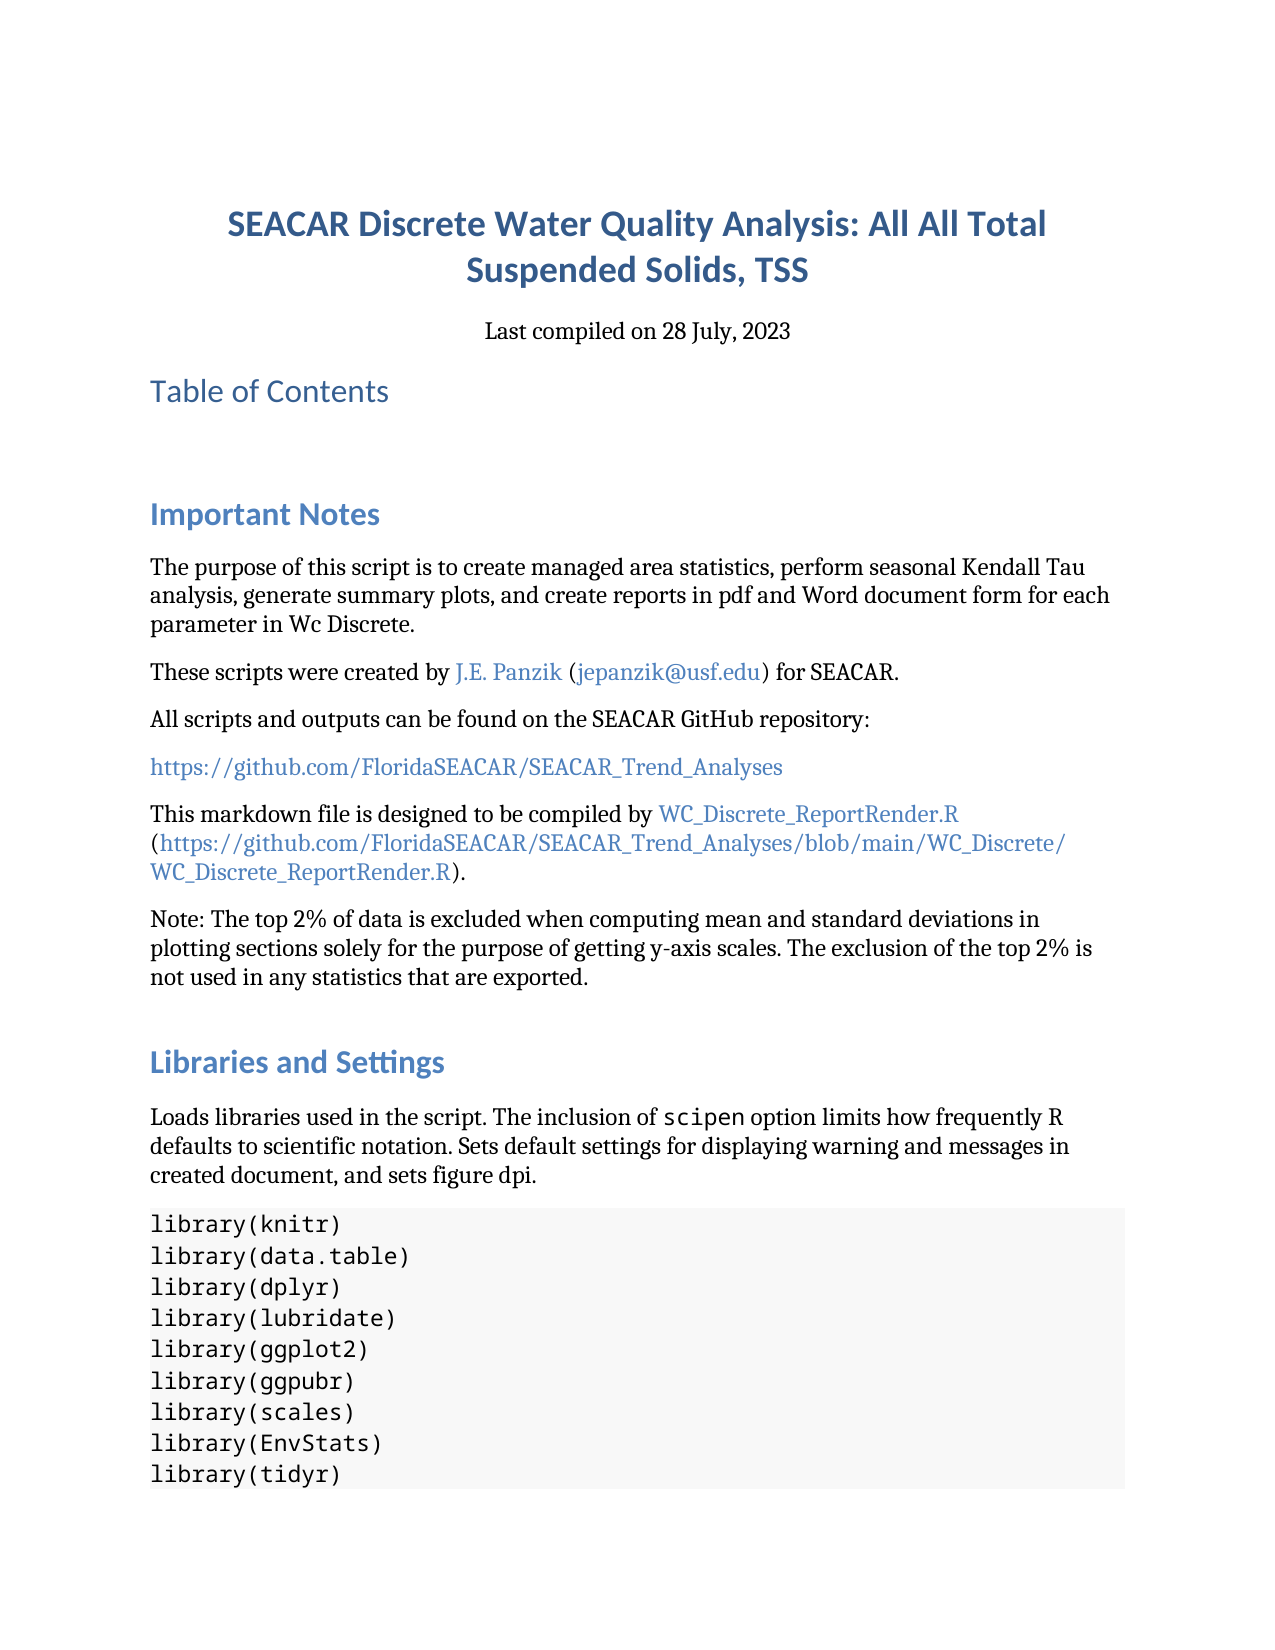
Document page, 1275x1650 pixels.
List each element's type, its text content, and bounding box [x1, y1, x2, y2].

text These scripts were created by J.E. Panzik (jepanzik@usf.edu) for SEACAR. [150, 658, 1125, 686]
text All scripts and outputs can be found on the SEACAR GitHub repository: [150, 705, 1125, 734]
text Loads libraries used in the script. The inclusion of scipen option limits how frequently R defaults to scientific notation. Sets default settings for displaying warning and messages in created document, and sets figure dpi. [150, 1101, 1125, 1189]
text Last compiled on 28 July, 2023 [150, 317, 1125, 345]
title SEACAR Discrete Water Quality Analysis: All All Total Suspended Solids, TSS [150, 200, 1125, 292]
subtitle Libraries and Settings [150, 1041, 1125, 1082]
text This markdown file is designed to be compiled by WC_Discrete_ReportRender.R (https://github.com/FloridaSEACAR/SEACAR_Trend_Analyses/blob/main/WC_Discrete/WC_Discrete_ReportRender.R). [150, 800, 1125, 886]
text The purpose of this script is to create managed area statistics, perform seasonal Kendall Tau analysis, generate summary plots, and create reports in pdf and Word document form for each parameter in Wc Discrete. [150, 553, 1125, 639]
text https://github.com/FloridaSEACAR/SEACAR_Trend_Analyses [150, 753, 1125, 781]
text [150, 1208, 1125, 1489]
text Note: The top 2% of data is excluded when computing mean and standard deviations in plotting sections solely for the purpose of getting y-axis scales. The exclusion of the top 2% is not used in any statistics that are exported. [150, 905, 1125, 991]
subtitle Important Notes [150, 493, 1125, 534]
